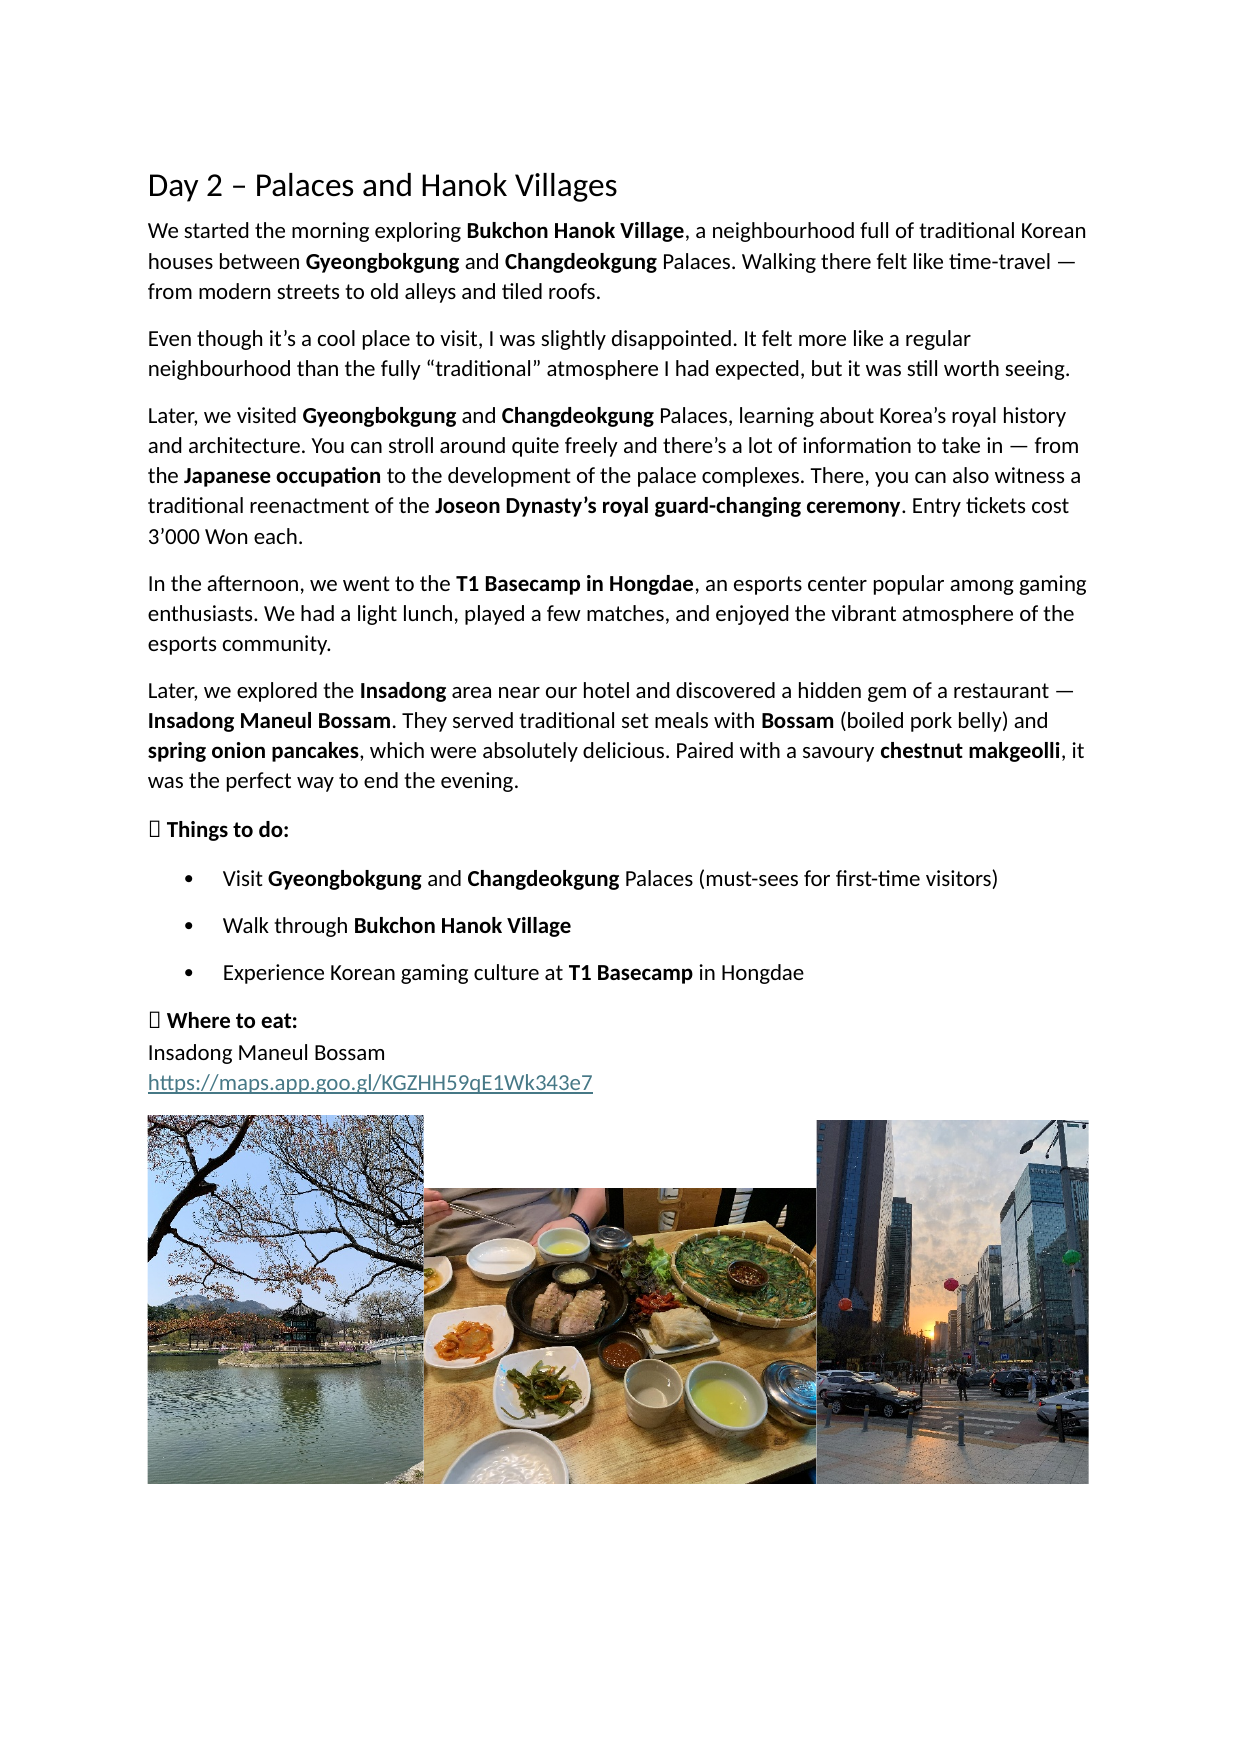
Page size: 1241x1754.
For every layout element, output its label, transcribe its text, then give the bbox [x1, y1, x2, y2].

list Walk through Bukchon Hanok Village [185, 911, 1093, 939]
list Experience Korean gaming culture at T1 Basecamp in Hongdae [185, 958, 1093, 986]
text Later, we visited Gyeongbokgung and Changdeokgung Palaces, learning about Korea’s royal history and architecture. You can stroll around quite freely and there’s a lot of information to take in — from the Japanese occupation to the development of the palace complexes. There, you can also witness a traditional reenactment of the Joseon Dynasty’s royal guard-changing ceremony. Entry tickets cost 3’000 Won each. [148, 401, 1093, 550]
text Later, we explored the Insadong area near our hotel and discovered a hidden gem of a restaurant — Insadong Maneul Bossam. They served traditional set meals with Bossam (boiled pork belly) and spring onion pancakes, which were absolutely delicious. Paired with a savoury chestnut makgeolli, it was the perfect way to end the evening. [148, 676, 1093, 794]
list Visit Gyeongbokgung and Changdeokgung Palaces (must-sees for first-time visitors) [185, 864, 1093, 892]
text We started the morning exploring Bukchon Hanok Village, a neighbourhood full of traditional Korean houses between Gyeongbokgung and Changdeokgung Palaces. Walking there felt like time-travel — from modern streets to old alleys and tiled roofs. [148, 217, 1093, 305]
picture [147, 1115, 1089, 1484]
subtitle Day 2 – Palaces and Hanok Villages [148, 164, 1093, 205]
text 💡 Things to do: [148, 813, 1093, 845]
text Even though it’s a cool place to visit, I was slightly disappointed. It felt more like a regular neighbourhood than the fully “traditional” atmosphere I had expected, but it was still worth seeing. [148, 324, 1093, 382]
text In the afternoon, we went to the T1 Basecamp in Hongdae, an esports center popular among gaming enthusiasts. We had a light lunch, played a few matches, and enjoyed the vibrant atmosphere of the esports community. [148, 569, 1093, 657]
text 🍜 Where to eat: Insadong Maneul Bossam https://maps.app.goo.gl/KGZHH59qE1Wk343e7 [148, 1004, 1093, 1096]
